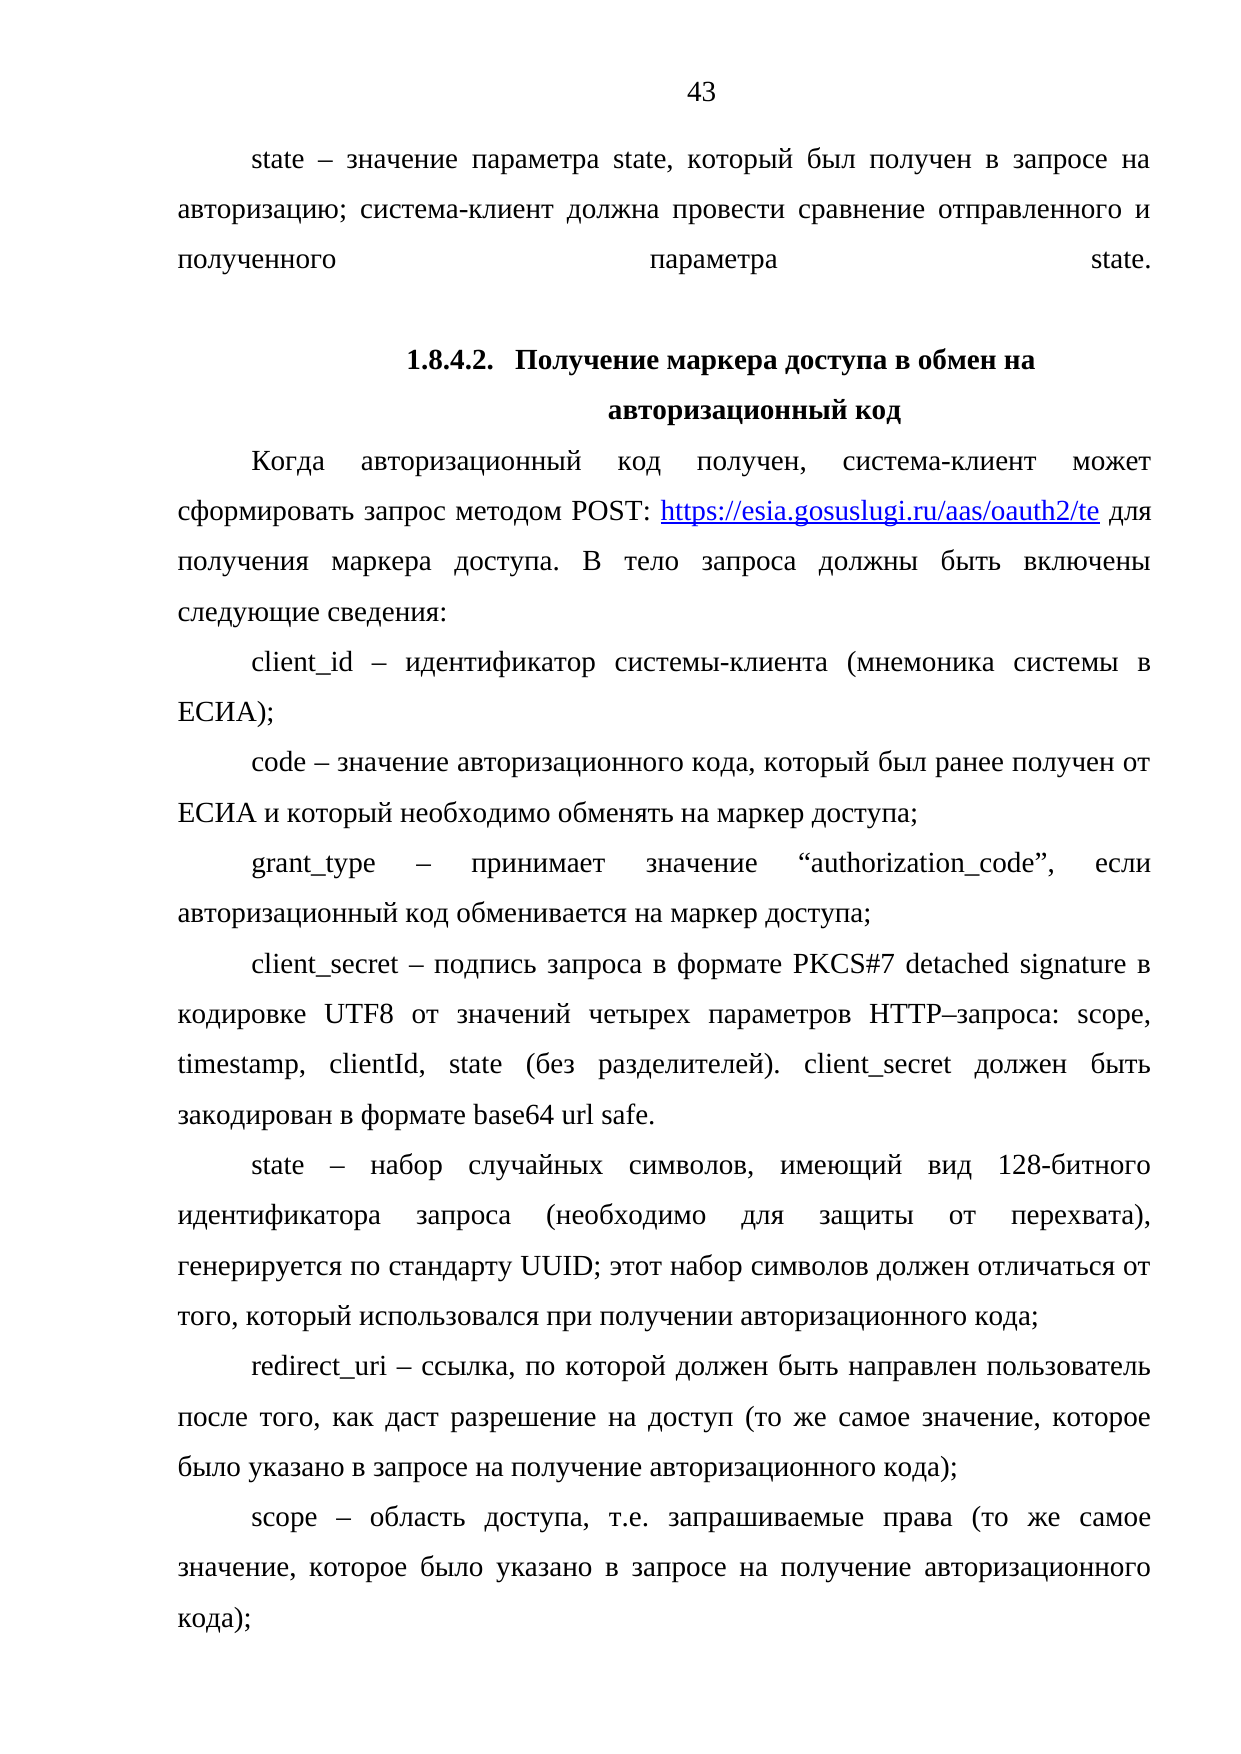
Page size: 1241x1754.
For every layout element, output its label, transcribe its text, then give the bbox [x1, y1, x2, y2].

text state – значение параметра state, который был получен в запросе на авторизацию; система-клиент должна провести сравнение отправленного и полученного параметра state. [177, 141, 1152, 325]
text redirect_uri – ссылка, по которой должен быть направлен пользователь после того, как даст разрешение на доступ (то же самое значение, которое было указано в запросе на получение авторизационного кода); [177, 1348, 1152, 1482]
text client_id – идентификатор системы-клиента (мнемоника системы в ЕСИА); [177, 644, 1152, 728]
text Когда авторизационный код получен, система-клиент может сформировать запрос методом POST: https://esia.gosuslugi.ru/aas/oauth2/te для получения маркера доступа. В тело запроса должны быть включены следующие сведения: [177, 443, 1152, 627]
text grant_type – принимает значение “authorization_code”, если авторизационный код обменивается на маркер доступа; [177, 845, 1152, 929]
list Получение маркера доступа в обмен на авторизационный код [290, 342, 1152, 426]
text state – набор случайных символов, имеющий вид 128-битного идентификатора запроса (необходимо для защиты от перехвата), генерируется по стандарту UUID; этот набор символов должен отличаться от того, который использовался при получении авторизационного кода; [177, 1147, 1152, 1332]
text code – значение авторизационного кода, который был ранее получен от ЕСИА и который необходимо обменять на маркер доступа; [177, 744, 1152, 828]
text scope – область доступа, т.е. запрашиваемые права (то же самое значение, которое было указано в запросе на получение авторизационного кода); [177, 1499, 1152, 1633]
text client_secret – подпись запроса в формате PKCS#7 detached signature в кодировке UTF8 от значений четырех параметров HTTP–запроса: scope, timestamp, clientId, state (без разделителей). client_secret должен быть закодирован в формате base64 url safe. [177, 946, 1152, 1130]
